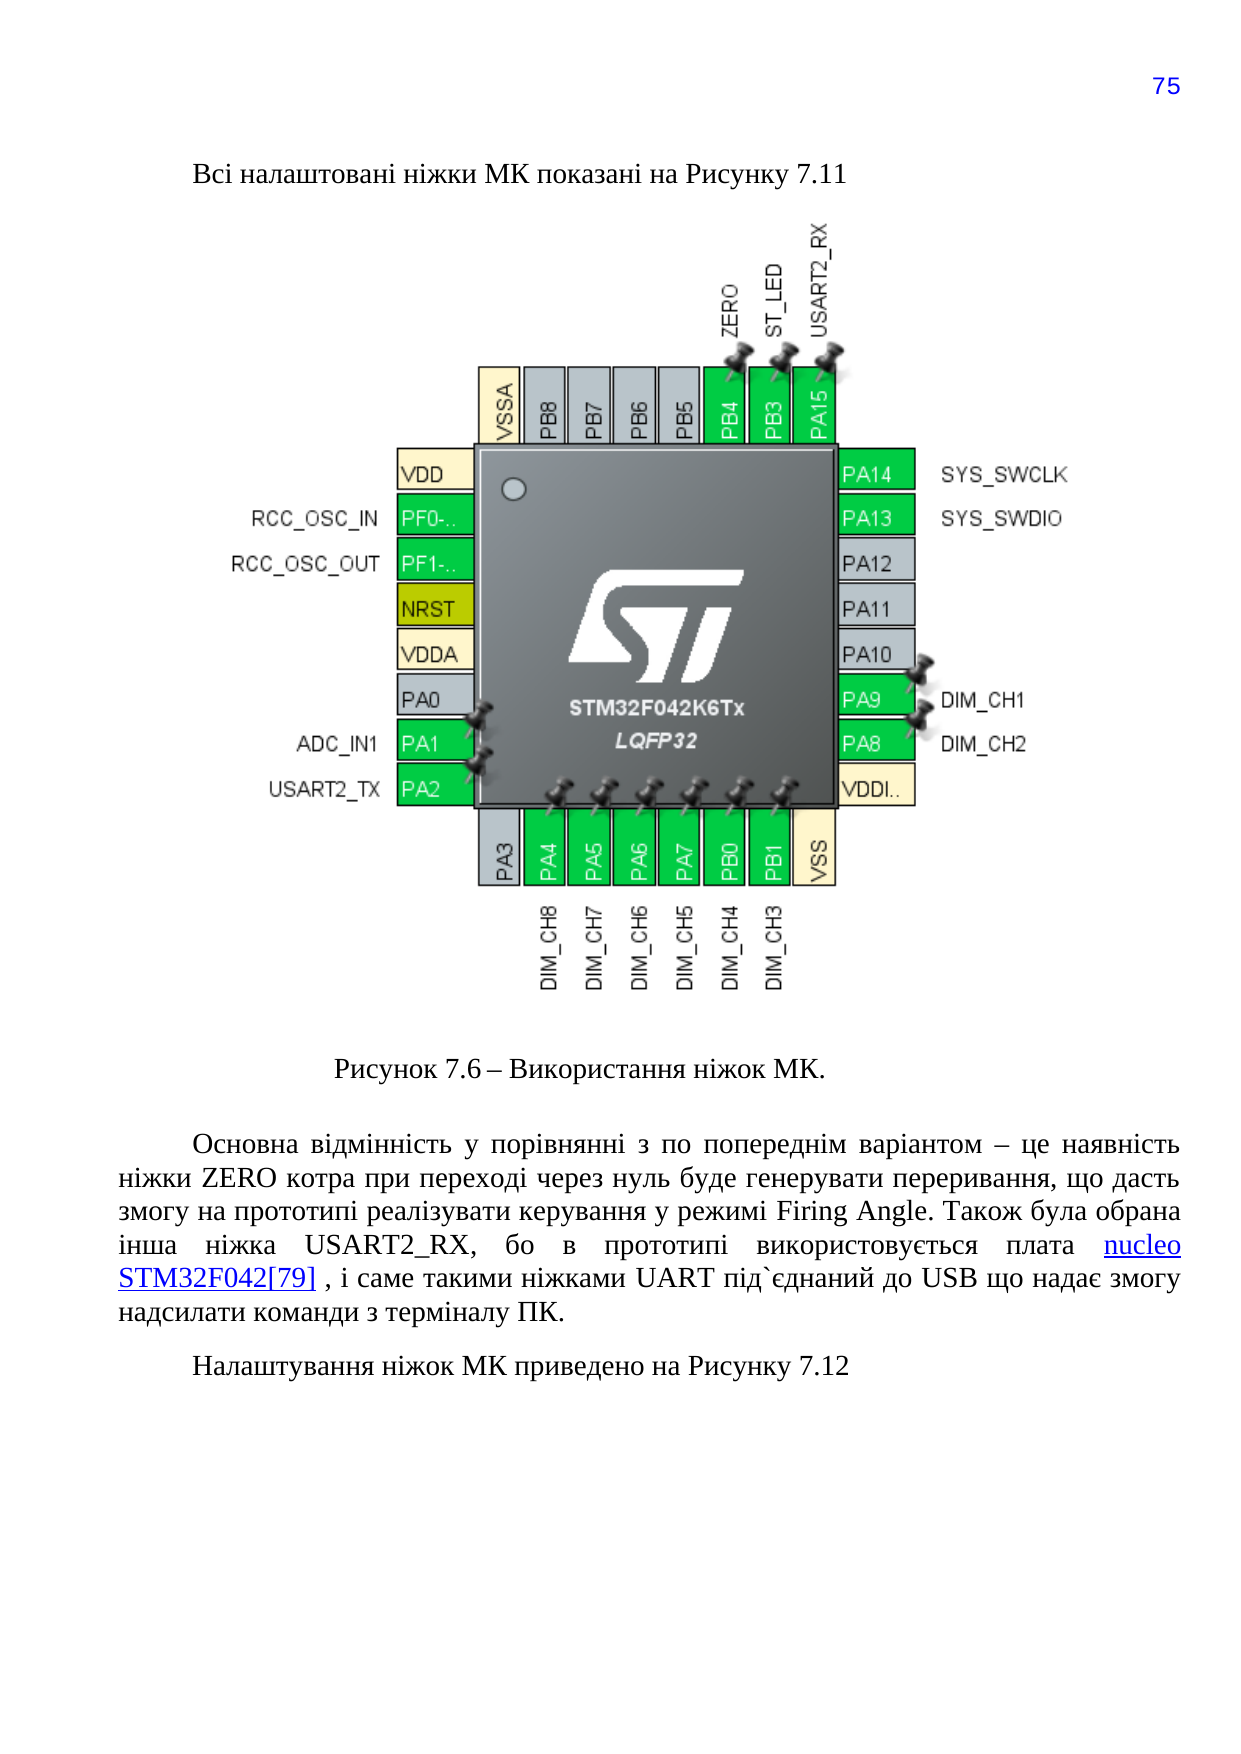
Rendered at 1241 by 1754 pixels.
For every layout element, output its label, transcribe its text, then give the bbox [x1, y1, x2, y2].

text – Використання ніжок МК. [334, 1051, 1181, 1085]
text Налаштування ніжок МК приведено на Рисунку 7.12 [118, 1348, 1181, 1382]
picture [222, 211, 1077, 1010]
text Всі налаштовані ніжки МК показані на Рисунку 7.11 [118, 157, 1181, 190]
text Основна відмінність у порівнянні з по попереднім варіантом – це наявність ніжки ZERO котра при переході через нуль буде генерувати переривання, що дасть змогу на прототипі реалізувати керування у режимі Firing Angle. Також була обрана інша ніжка USART2_RX, бо в прототипі використовується плата nucleo STM32F042[79] , і саме такими ніжками UART під`єднаний до USB що надає змогу надсилати команди з терміналу ПК. [118, 1126, 1181, 1328]
